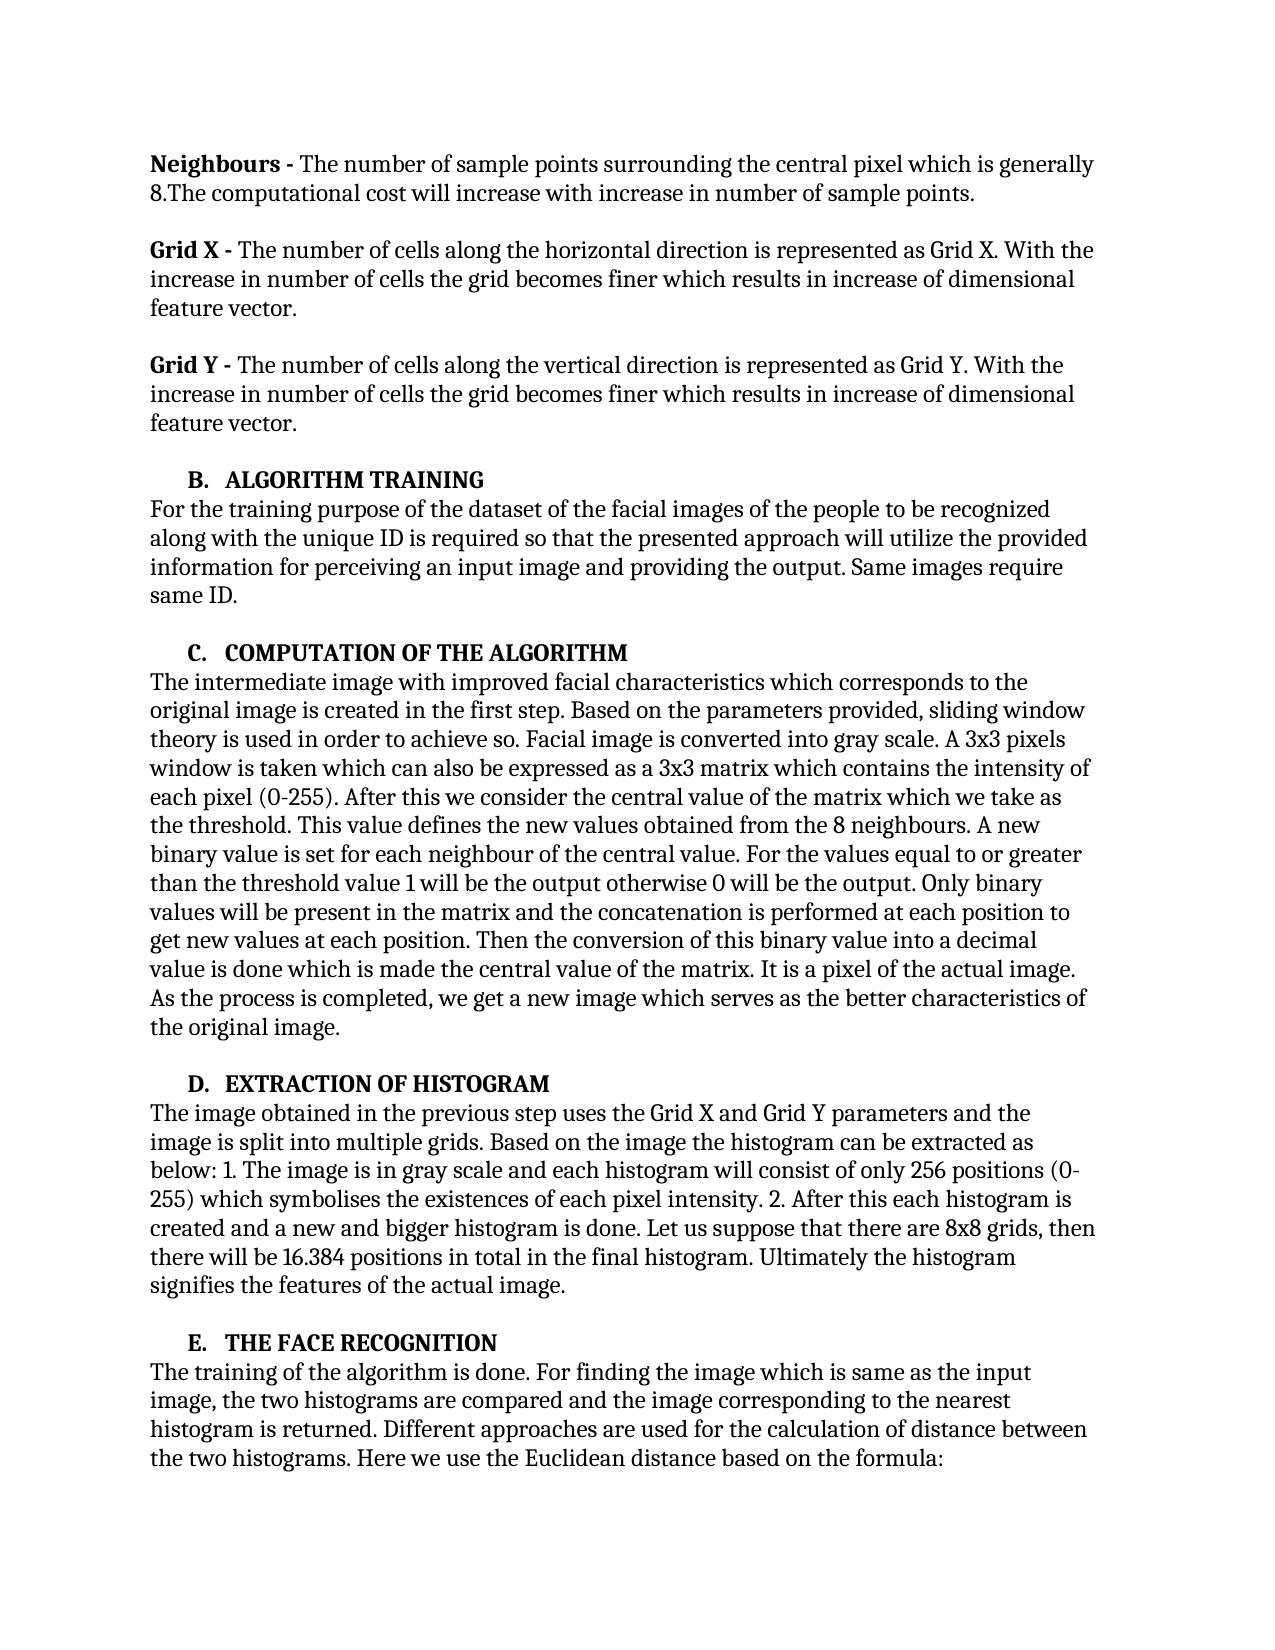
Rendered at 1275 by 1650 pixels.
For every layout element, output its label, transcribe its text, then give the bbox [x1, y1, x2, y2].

list ALGORITHM TRAINING [187, 466, 1096, 495]
list COMPUTATION OF THE ALGORITHM [187, 639, 1096, 667]
text For the training purpose of the dataset of the facial images of the people to be recognized along with the unique ID is required so that the presented approach will utilize the provided information for perceiving an input image and providing the output. Same images require same ID. [150, 495, 1096, 610]
text The image obtained in the previous step uses the Grid X and Grid Y parameters and the image is split into multiple grids. Based on the image the histogram can be extracted as below: 1. The image is in gray scale and each histogram will consist of only 256 positions (0-255) which symbolises the existences of each pixel intensity. 2. After this each histogram is created and a new and bigger histogram is done. Let us suppose that there are 8x8 grids, then there will be 16.384 positions in total in the final histogram. Ultimately the histogram signifies the features of the actual image. [150, 1099, 1096, 1300]
list EXTRACTION OF HISTOGRAM [187, 1070, 1096, 1099]
text Grid Y - The number of cells along the vertical direction is represented as Grid Y. With the increase in number of cells the grid becomes finer which results in increase of dimensional feature vector. [150, 351, 1096, 437]
text Grid X - The number of cells along the horizontal direction is represented as Grid X. With the increase in number of cells the grid becomes finer which results in increase of dimensional feature vector. [150, 236, 1096, 322]
text Neighbours - The number of sample points surrounding the central pixel which is generally 8.The computational cost will increase with increase in number of sample points. [150, 150, 1096, 207]
list THE FACE RECOGNITION [187, 1329, 1096, 1357]
text The intermediate image with improved facial characteristics which corresponds to the original image is created in the first step. Based on the parameters provided, sliding window theory is used in order to achieve so. Facial image is converted into gray scale. A 3x3 pixels window is taken which can also be expressed as a 3x3 matrix which contains the intensity of each pixel (0-255). After this we consider the central value of the matrix which we take as the threshold. This value defines the new values obtained from the 8 neighbours. A new binary value is set for each neighbour of the central value. For the values equal to or greater than the threshold value 1 will be the output otherwise 0 will be the output. Only binary values will be present in the matrix and the concatenation is performed at each position to get new values at each position. Then the conversion of this binary value into a decimal value is done which is made the central value of the matrix. It is a pixel of the actual image. As the process is completed, we get a new image which serves as the better characteristics of the original image. [150, 667, 1096, 1041]
text The training of the algorithm is done. For finding the image which is same as the input image, the two histograms are compared and the image corresponding to the nearest histogram is returned. Different approaches are used for the calculation of distance between the two histograms. Here we use the Euclidean distance based on the formula: [150, 1357, 1096, 1472]
